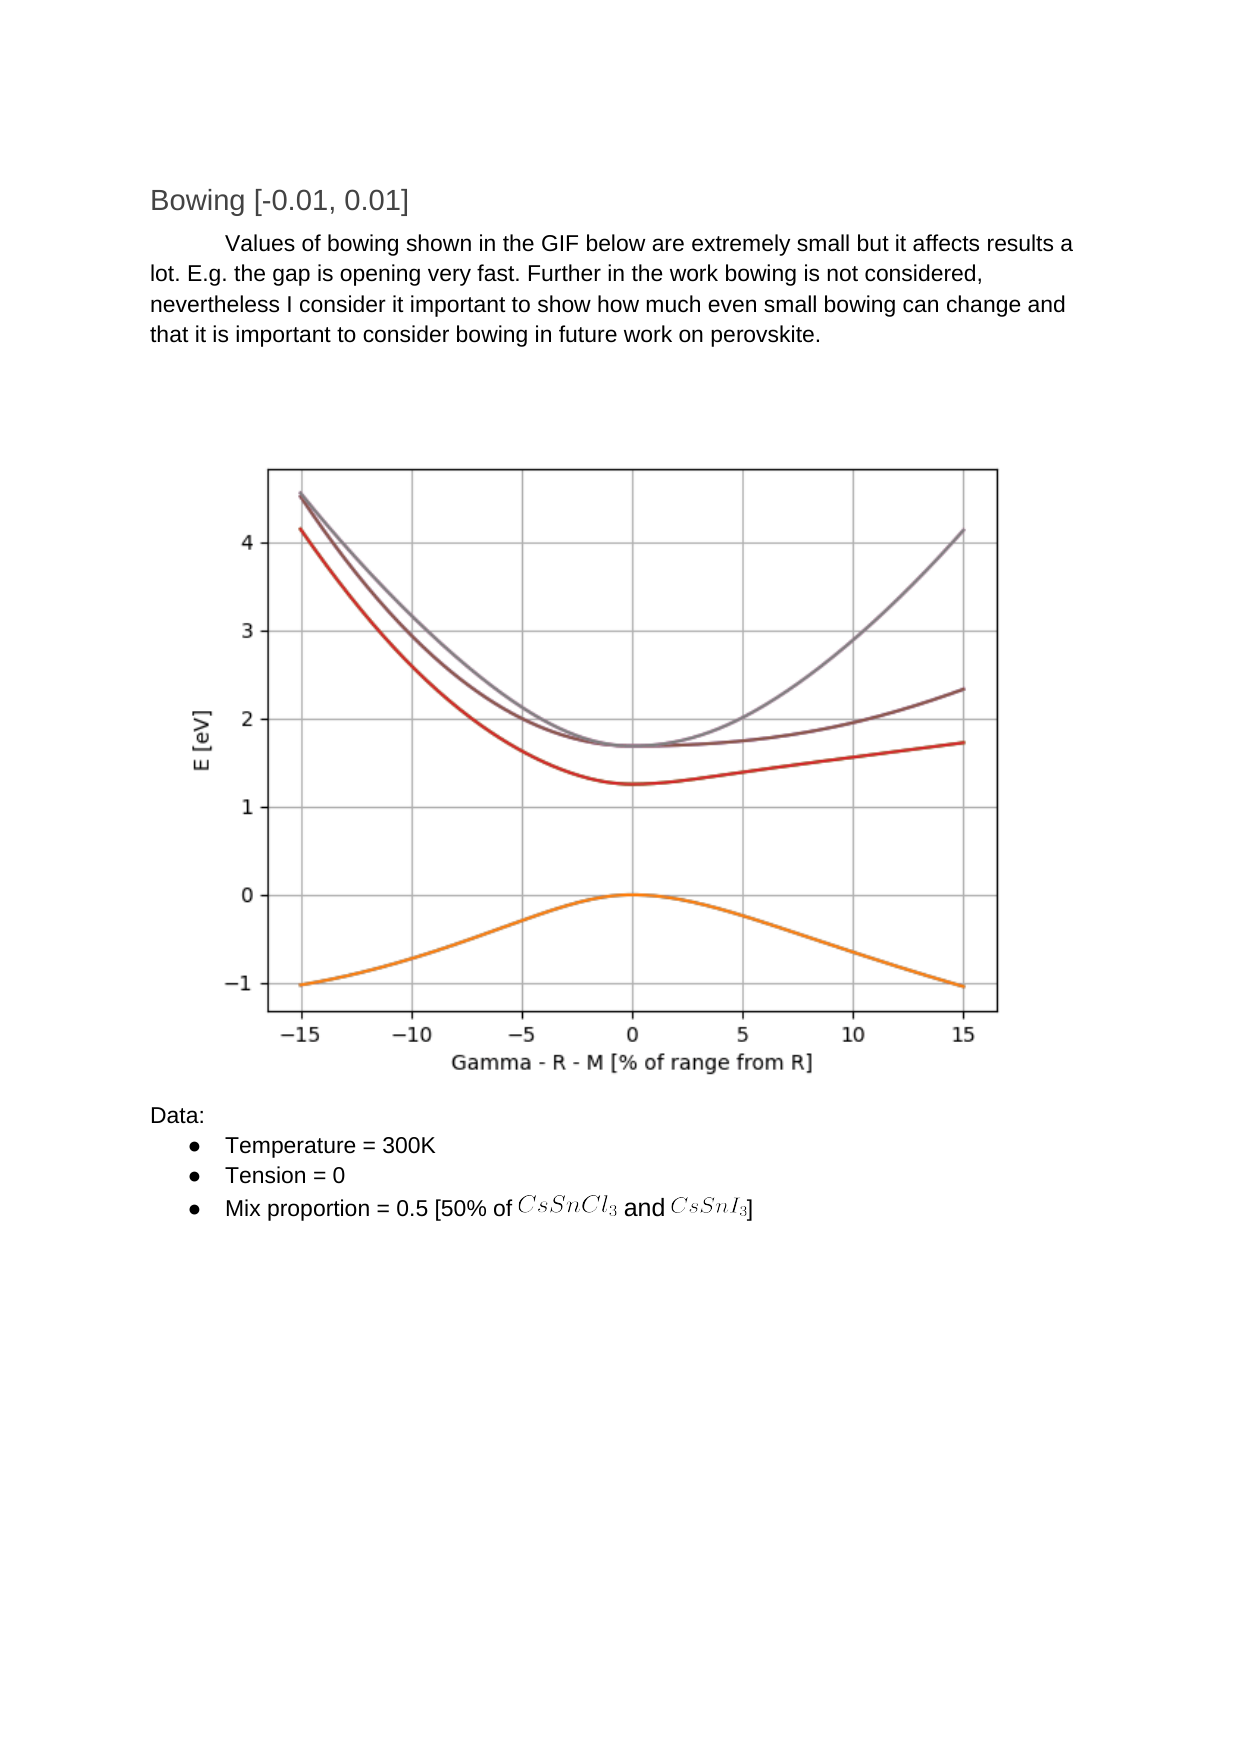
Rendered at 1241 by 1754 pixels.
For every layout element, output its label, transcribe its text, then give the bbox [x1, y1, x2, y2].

picture [671, 1197, 747, 1216]
picture [518, 1195, 617, 1216]
list Mix proportion = 0.5 [50% of and ] [187, 1192, 1090, 1221]
list Temperature = 300K [187, 1132, 1090, 1158]
subtitle Bowing [-0.01, 0.01] [150, 183, 1090, 217]
text Data: [150, 1102, 1090, 1128]
picture [150, 384, 1091, 1089]
list Tension = 0 [187, 1162, 1090, 1189]
text Values of bowing shown in the GIF below are extremely small but it affects results a lot. E.g. the gap is opening very fast. Further in the work bowing is not considered, nevertheless I consider it important to show how much even small bowing can change and that it is important to consider bowing in future work on perovskite. [150, 230, 1090, 347]
